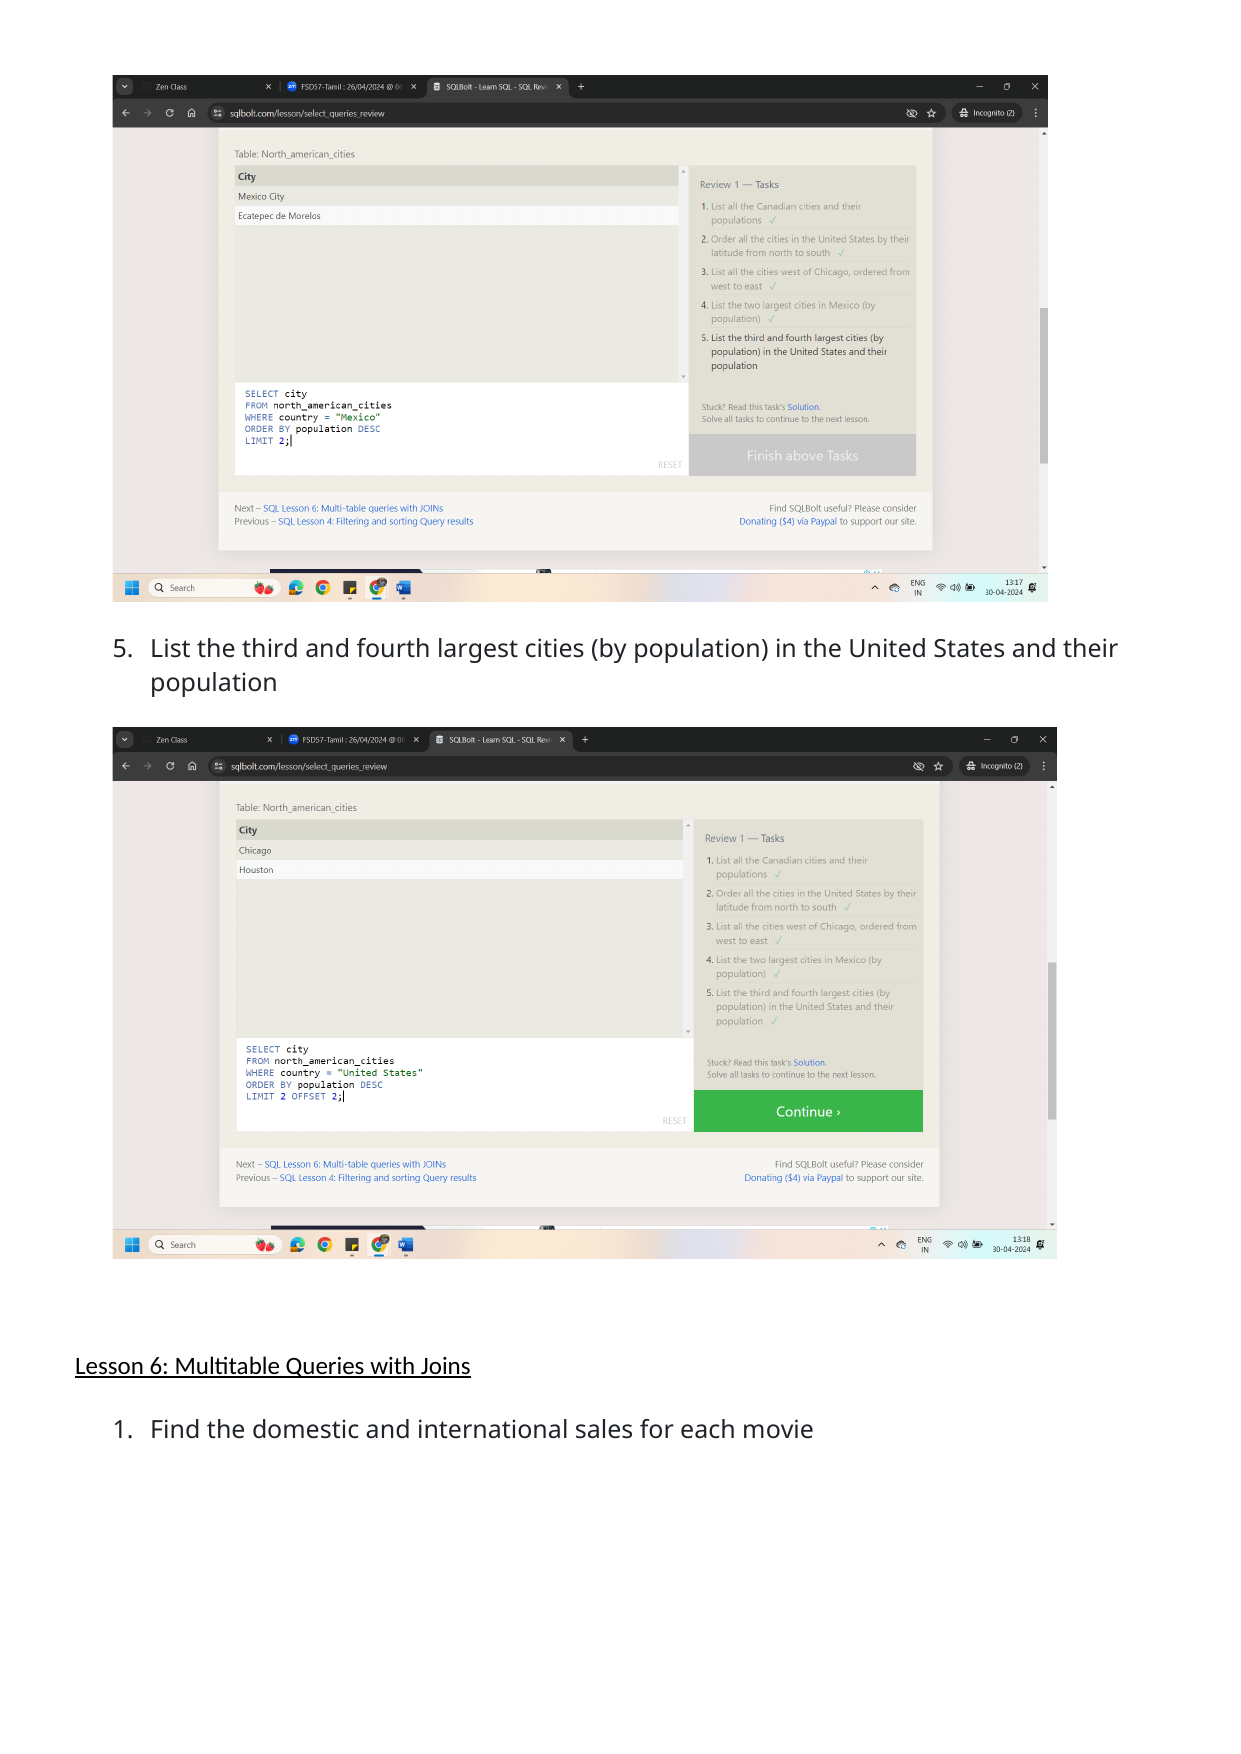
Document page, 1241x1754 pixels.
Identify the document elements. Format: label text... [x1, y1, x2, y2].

text Lesson 6: Multitable Queries with Joins [75, 1350, 1165, 1380]
picture [112, 75, 1048, 602]
list Find the domestic and international sales for each movie [112, 1412, 1165, 1446]
list List the third and fourth largest cities (by population) in the United States and their population [112, 630, 1165, 698]
picture [112, 727, 1057, 1259]
